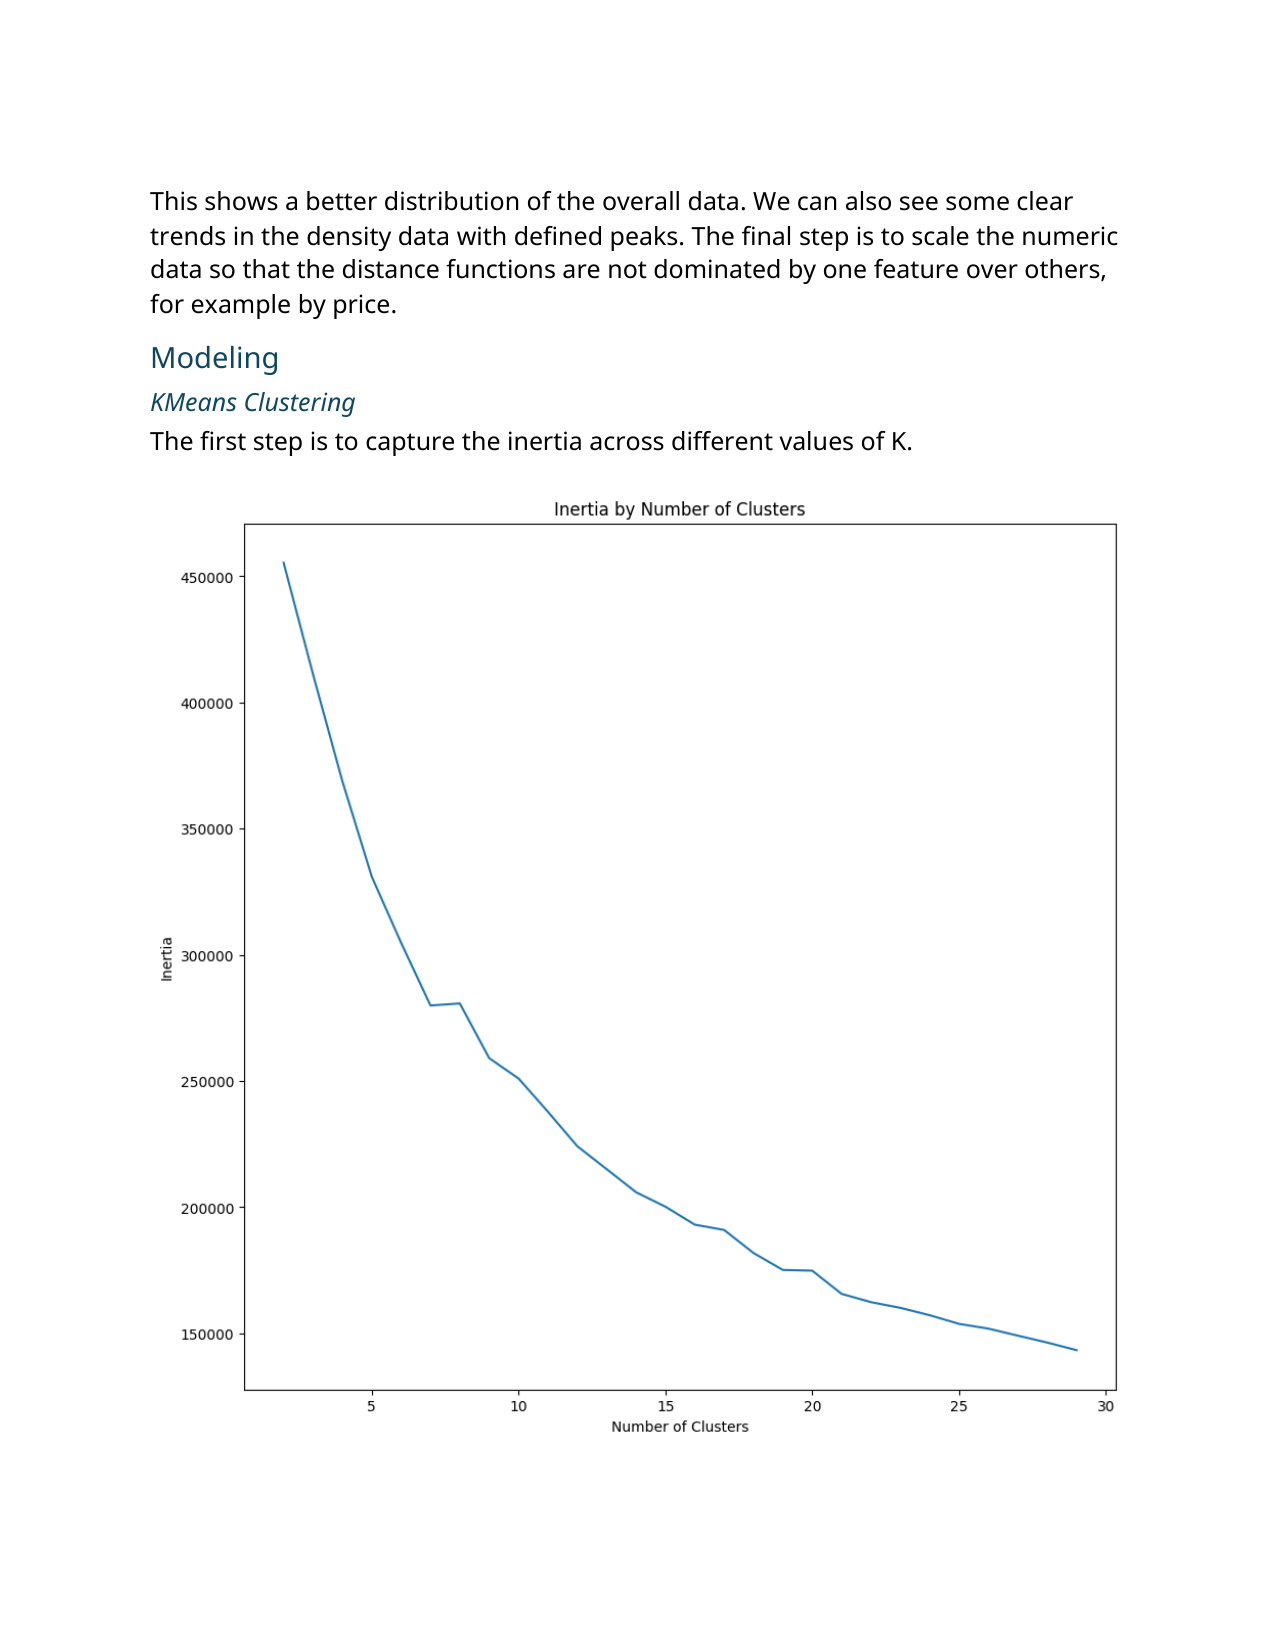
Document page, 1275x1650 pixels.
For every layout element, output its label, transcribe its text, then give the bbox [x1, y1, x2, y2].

text The first step is to capture the inertia across different values of K. [150, 423, 1125, 457]
subtitle Modeling [150, 337, 1125, 377]
picture [150, 491, 1125, 1444]
subtitle KMeans Clustering [150, 385, 1125, 419]
text This shows a better distribution of the overall data. We can also see some clear trends in the density data with defined peaks. The final step is to scale the numeric data so that the distance functions are not dominated by one feature over others, for example by price. [150, 184, 1125, 320]
